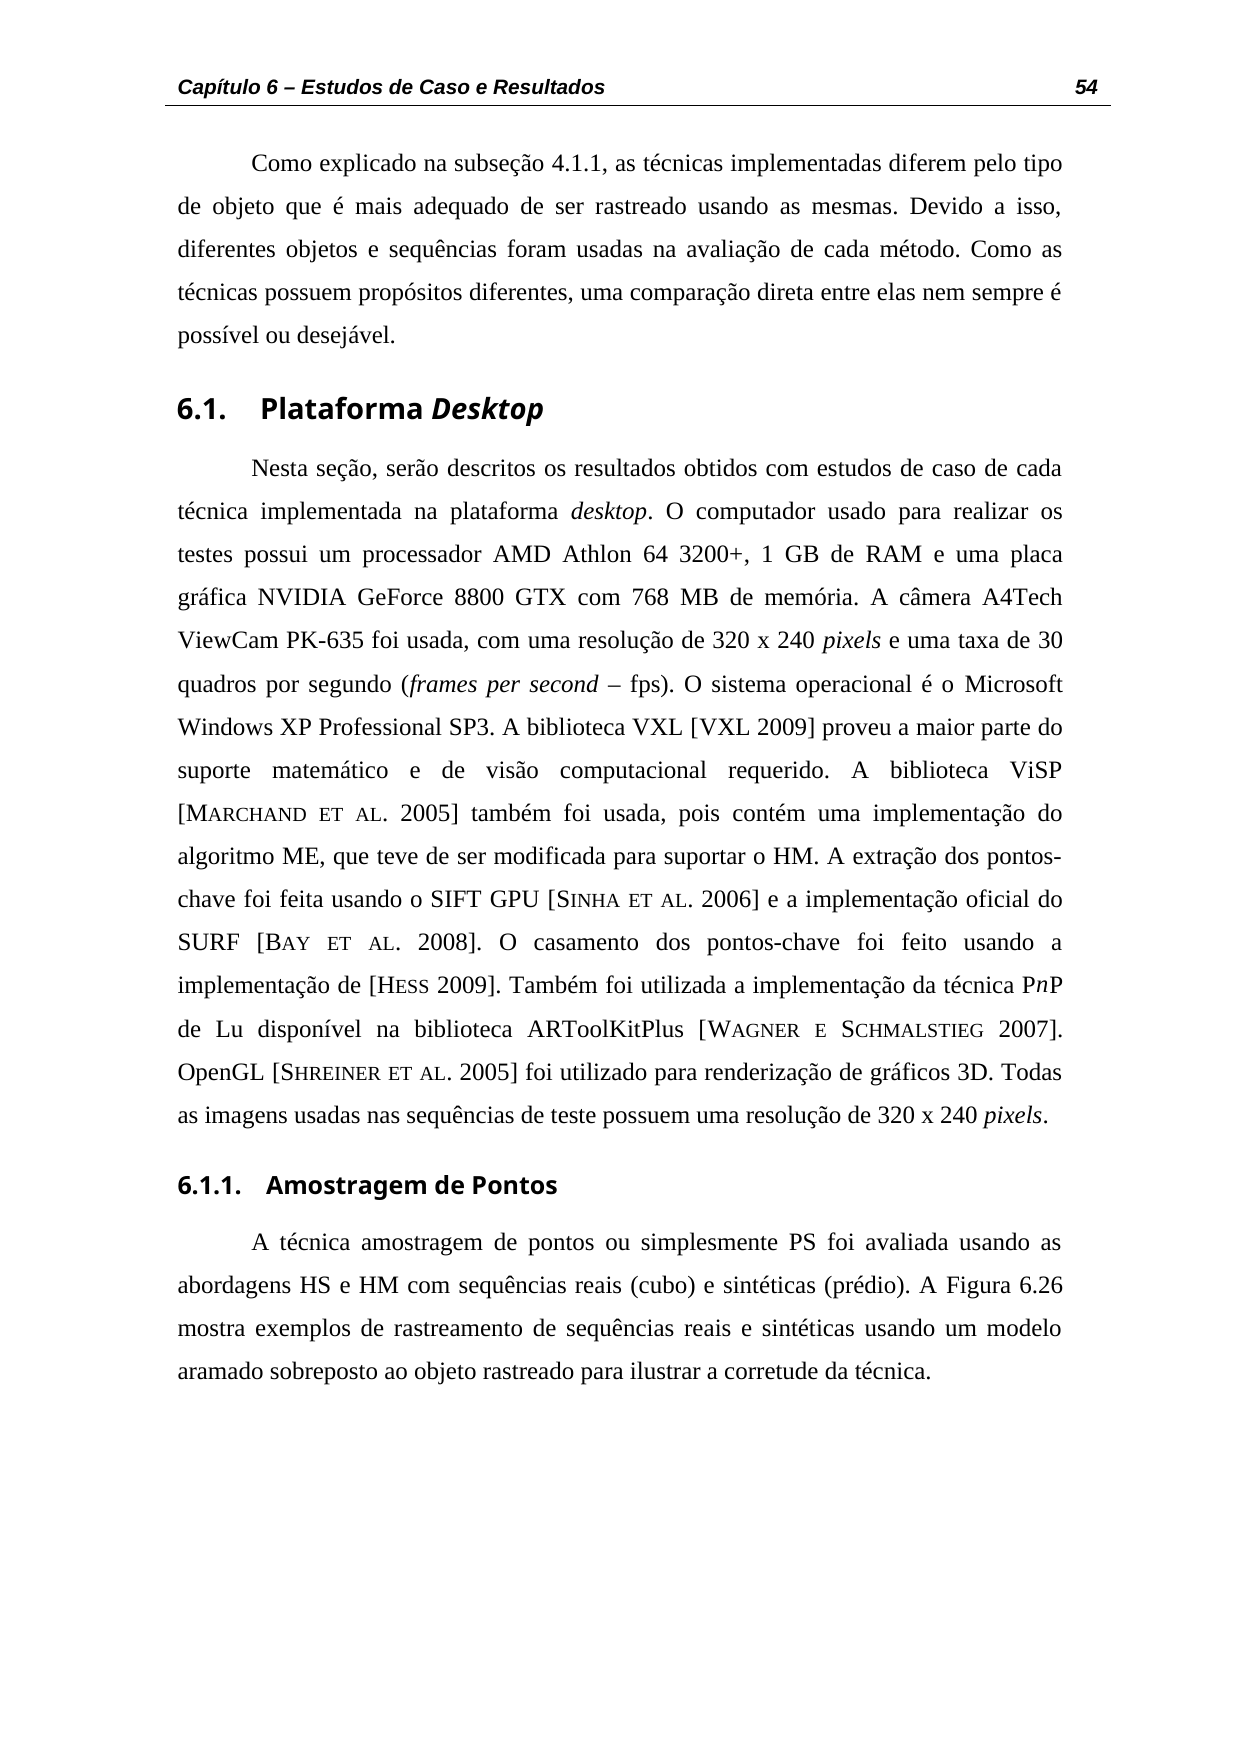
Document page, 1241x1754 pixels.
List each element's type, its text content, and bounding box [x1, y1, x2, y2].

text Como explicado na subseção 4.1.1, as técnicas implementadas diferem pelo tipo de objeto que é mais adequado de ser rastreado usando as mesmas. Devido a isso, diferentes objetos e sequências foram usadas na avaliação de cada método. Como as técnicas possuem propósitos diferentes, uma comparação direta entre elas nem sempre é possível ou desejável. [177, 148, 1063, 349]
subtitle Plataforma Desktop [177, 388, 1063, 428]
text Nesta seção, serão descritos os resultados obtidos com estudos de caso de cada técnica implementada na plataforma desktop. O computador usado para realizar os testes possui um processador AMD Athlon 64 3200+, 1 GB de RAM e uma placa gráfica NVIDIA GeForce 8800 GTX com 768 MB de memória. A câmera A4Tech ViewCam PK-635 foi usada, com uma resolução de 320 x 240 pixels e uma taxa de 30 quadros por segundo (frames per second – fps). O sistema operacional é o Microsoft Windows XP Professional SP3. A biblioteca VXL [VXL 2009] proveu a maior parte do suporte matemático e de visão computacional requerido. A biblioteca ViSP [Marchand et al. 2005] também foi usada, pois contém uma implementação do algoritmo ME, que teve de ser modificada para suportar o HM. A extração dos pontos-chave foi feita usando o SIFT GPU [Sinha et al. 2006] e a implementação oficial do SURF [Bay et al. 2008]. O casamento dos pontos-chave foi feito usando a implementação de [Hess 2009]. Também foi utilizada a implementação da técnica PP de Lu disponível na biblioteca ARToolKitPlus [Wagner e Schmalstieg 2007]. OpenGL [Shreiner et al. 2005] foi utilizado para renderização de gráficos 3D. Todas as imagens usadas nas sequências de teste possuem uma resolução de 320 x 240 pixels. [177, 453, 1063, 1129]
subtitle Amostragem de Pontos [177, 1168, 1063, 1202]
